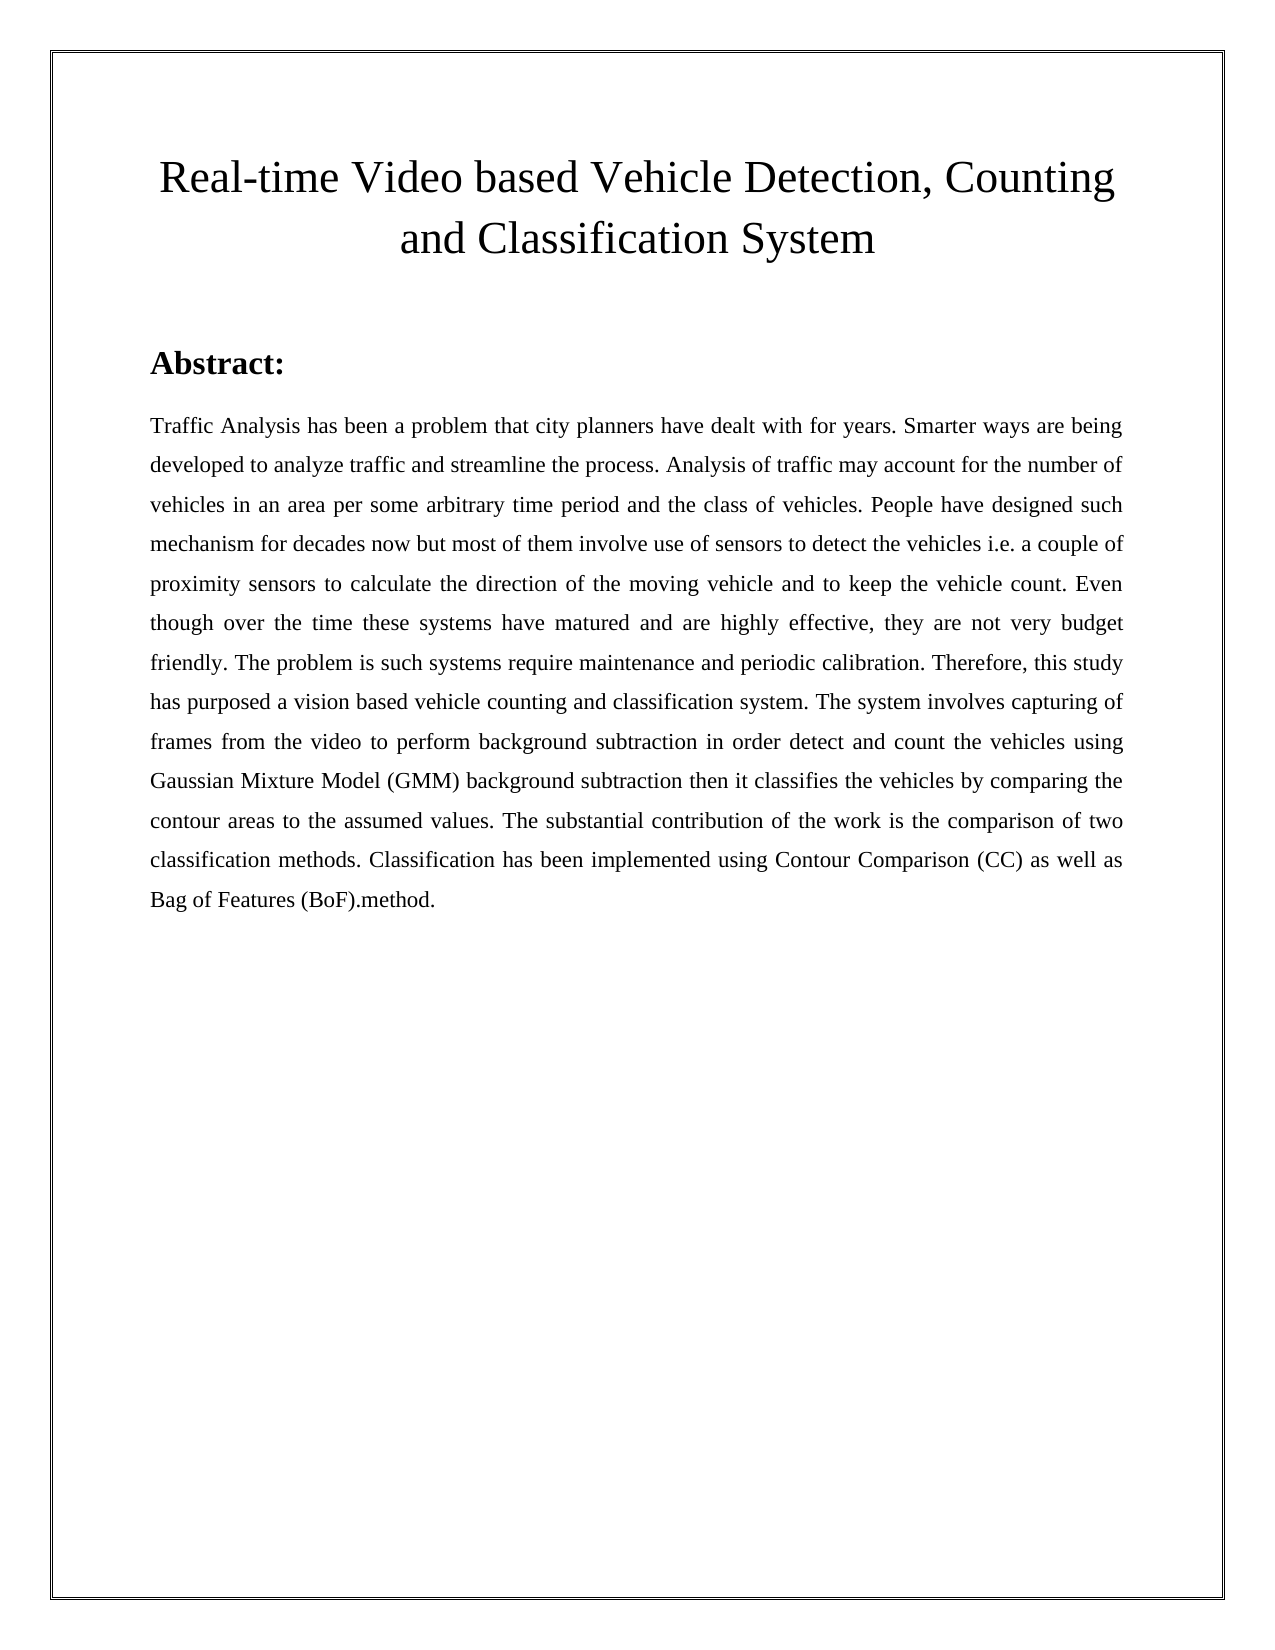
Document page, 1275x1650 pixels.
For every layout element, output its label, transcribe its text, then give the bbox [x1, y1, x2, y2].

text Real-time Video based Vehicle Detection, Counting and Classification System [150, 150, 1125, 263]
text Traffic Analysis has been a problem that city planners have dealt with for years. Smarter ways are being developed to analyze traffic and streamline the process. Analysis of traffic may account for the number of vehicles in an area per some arbitrary time period and the class of vehicles. People have designed such mechanism for decades now but most of them involve use of sensors to detect the vehicles i.e. a couple of proximity sensors to calculate the direction of the moving vehicle and to keep the vehicle count. Even though over the time these systems have matured and are highly effective, they are not very budget friendly. The problem is such systems require maintenance and periodic calibration. Therefore, this study has purposed a vision based vehicle counting and classification system. The system involves capturing of frames from the video to perform background subtraction in order detect and count the vehicles using Gaussian Mixture Model (GMM) background subtraction then it classifies the vehicles by comparing the contour areas to the assumed values. The substantial contribution of the work is the comparison of two classification methods. Classification has been implemented using Contour Comparison (CC) as well as Bag of Features (BoF).method. [150, 412, 1125, 912]
text Abstract: [150, 343, 1125, 381]
